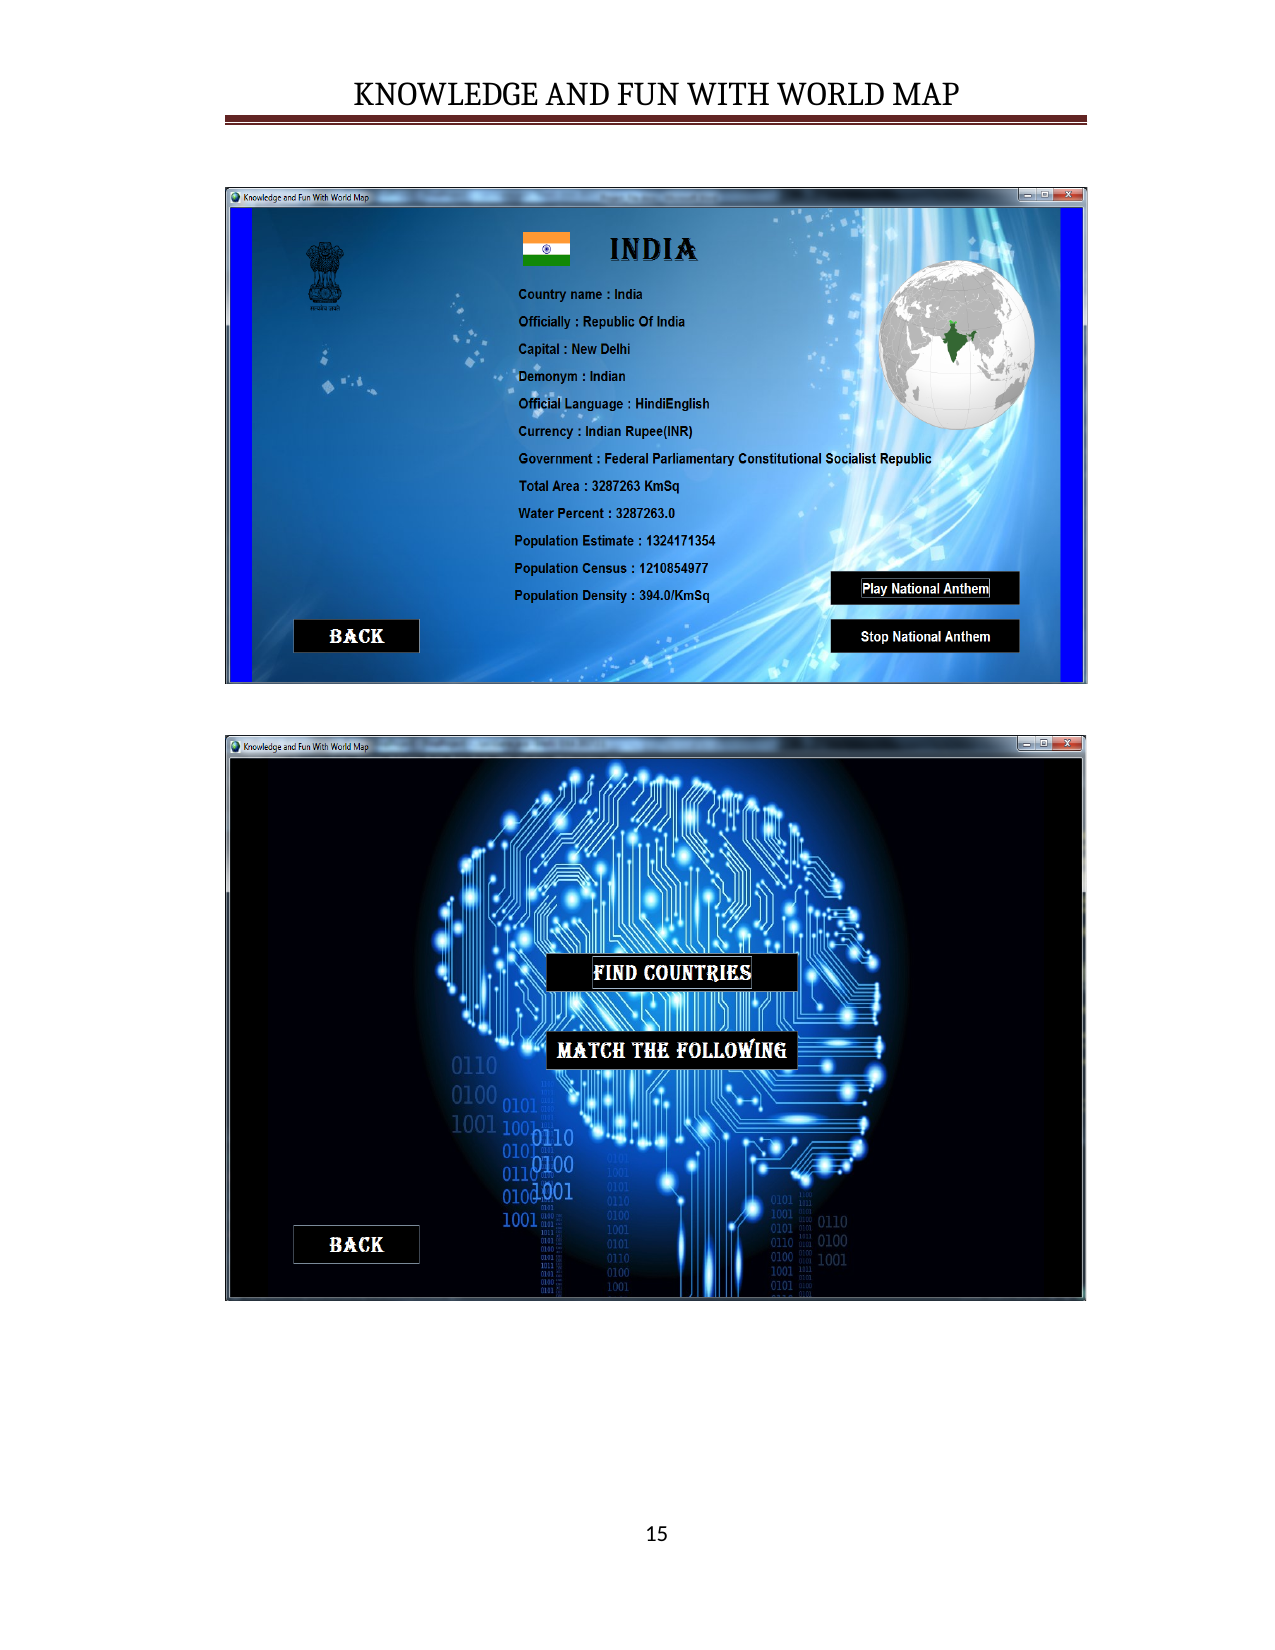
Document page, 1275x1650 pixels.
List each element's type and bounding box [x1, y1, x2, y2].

picture [225, 187, 1088, 684]
picture [225, 735, 1087, 1301]
